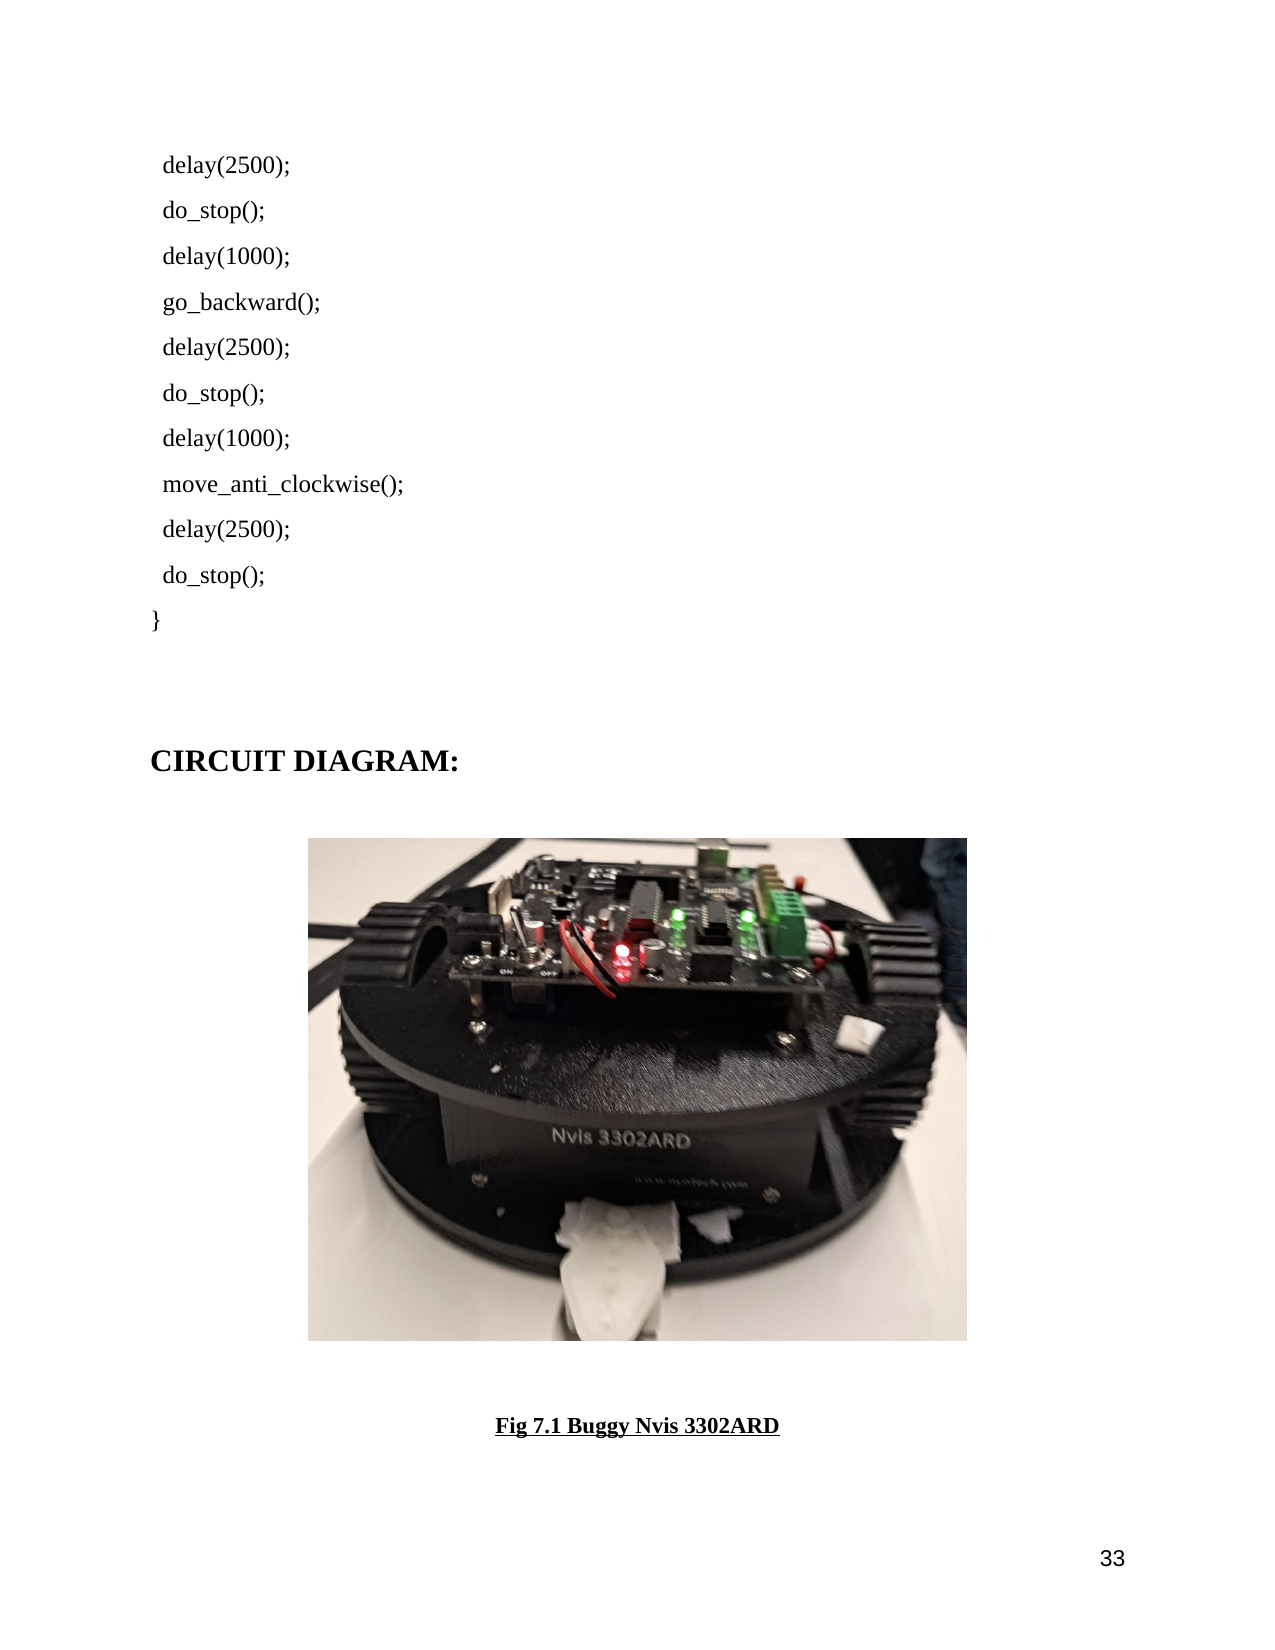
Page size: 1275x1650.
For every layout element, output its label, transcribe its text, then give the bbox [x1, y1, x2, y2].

text delay(2500); [150, 332, 1125, 361]
text Fig 7.1 Buggy Nvis 3302ARD [150, 1412, 1125, 1439]
text delay(1000); [150, 241, 1125, 270]
text go_backward(); [150, 287, 1125, 315]
text delay(2500); [150, 150, 1125, 179]
text delay(1000); [150, 423, 1125, 452]
text do_stop(); [150, 560, 1125, 588]
text } [150, 605, 1125, 634]
text delay(2500); [150, 514, 1125, 543]
text do_stop(); [150, 196, 1125, 224]
text move_anti_clockwise(); [150, 469, 1125, 497]
text do_stop(); [150, 378, 1125, 406]
text CIRCUIT DIAGRAM: [150, 742, 1125, 778]
picture [308, 838, 967, 1341]
